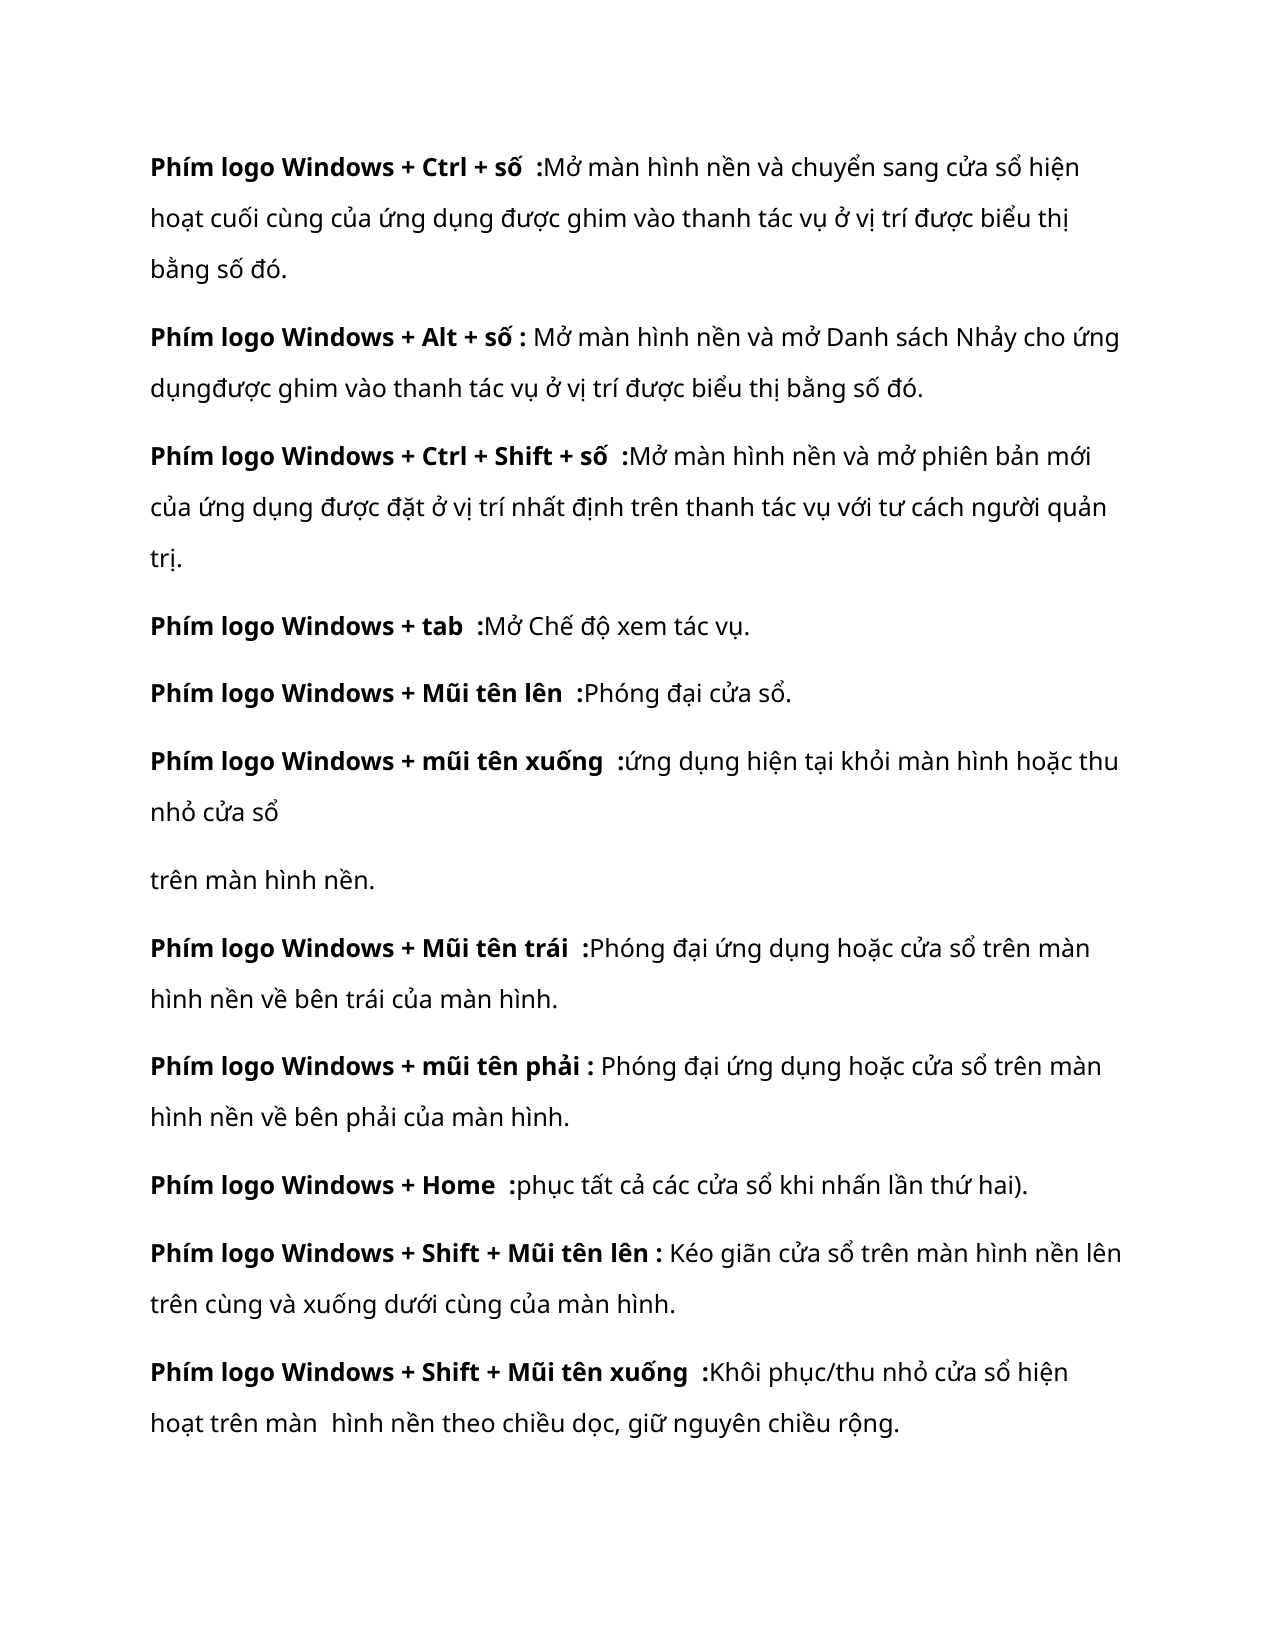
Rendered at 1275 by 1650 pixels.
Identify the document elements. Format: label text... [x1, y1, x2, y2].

text Phím logo Windows + mũi tên xuống :ứng dụng hiện tại khỏi màn hình hoặc thu nhỏ cửa sổ [150, 744, 1125, 829]
text Phím logo Windows + Ctrl + số :Mở màn hình nền và chuyển sang cửa sổ hiện hoạt cuối cùng của ứng dụng được ghim vào thanh tác vụ ở vị trí được biểu thị bằng số đó. [150, 150, 1125, 286]
text Phím logo Windows + tab :Mở Chế độ xem tác vụ. [150, 608, 1125, 642]
text Phím logo Windows + Mũi tên lên :Phóng đại cửa sổ. [150, 676, 1125, 710]
text Phím logo Windows + Shift + Mũi tên xuống :Khôi phục/thu nhỏ cửa sổ hiện hoạt trên màn hình nền theo chiều dọc, giữ nguyên chiều rộng. [150, 1354, 1125, 1439]
text Phím logo Windows + mũi tên phải : Phóng đại ứng dụng hoặc cửa sổ trên màn hình nền về bên phải của màn hình. [150, 1049, 1125, 1134]
text Phím logo Windows + Ctrl + Shift + số :Mở màn hình nền và mở phiên bản mới của ứng dụng được đặt ở vị trí nhất định trên thanh tác vụ với tư cách người quản trị. [150, 438, 1125, 575]
text Phím logo Windows + Home :phục tất cả các cửa sổ khi nhấn lần thứ hai). [150, 1168, 1125, 1202]
text trên màn hình nền. [150, 862, 1125, 897]
text Phím logo Windows + Alt + số : Mở màn hình nền và mở Danh sách Nhảy cho ứng dụngđược ghim vào thanh tác vụ ở vị trí được biểu thị bằng số đó. [150, 320, 1125, 405]
text Phím logo Windows + Mũi tên trái :Phóng đại ứng dụng hoặc cửa sổ trên màn hình nền về bên trái của màn hình. [150, 930, 1125, 1015]
text Phím logo Windows + Shift + Mũi tên lên : Kéo giãn cửa sổ trên màn hình nền lên trên cùng và xuống dưới cùng của màn hình. [150, 1235, 1125, 1321]
